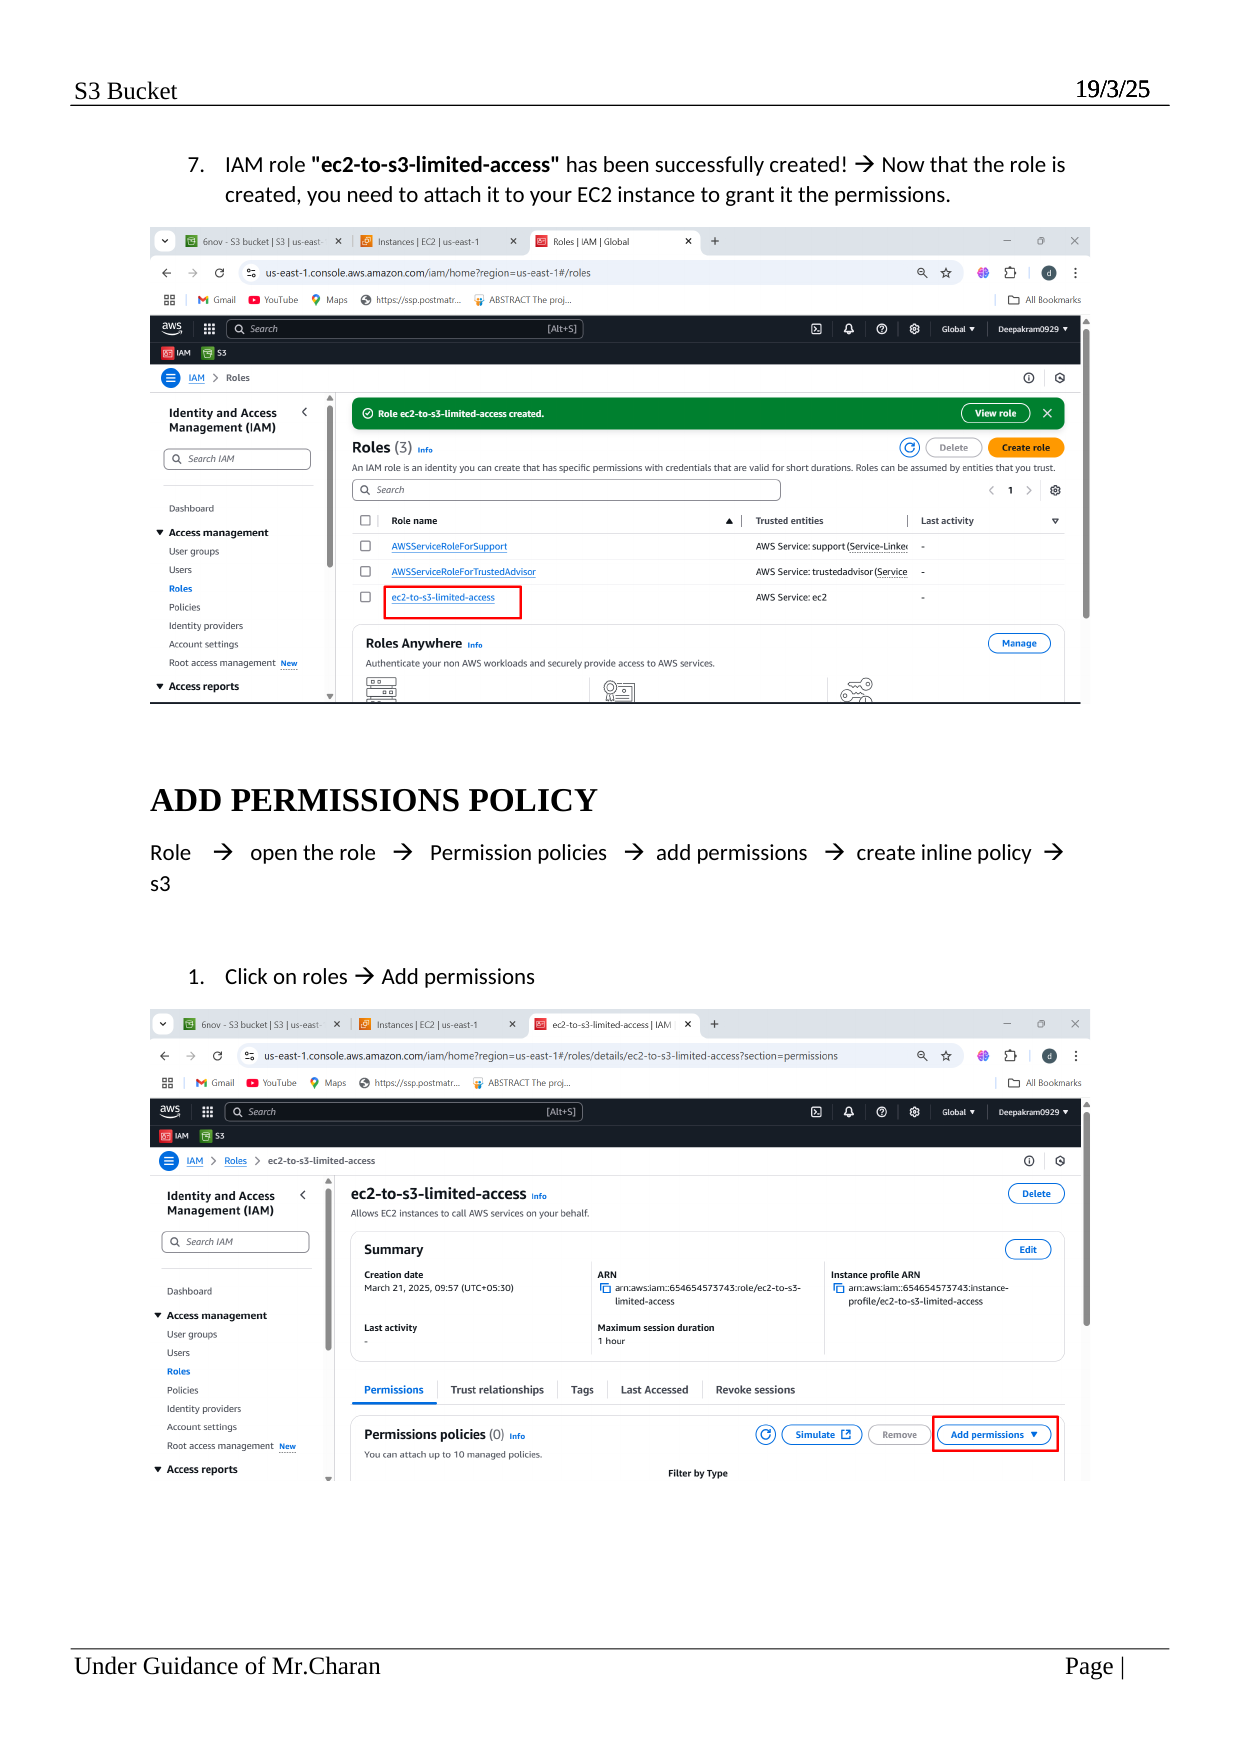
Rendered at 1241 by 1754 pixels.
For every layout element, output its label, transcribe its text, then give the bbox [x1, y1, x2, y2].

picture [150, 1009, 1091, 1481]
list Click on roles Add permissions [187, 962, 1090, 991]
text ADD PERMISSIONS POLICY [150, 781, 1090, 819]
picture [150, 227, 1091, 704]
text Role open the role Permission policies add permissions create inline policy s3 [150, 838, 1090, 897]
list IAM role "ec2-to-s3-limited-access" has been successfully created! Now that the role is created, you need to attach it to your EC2 instance to grant it the permissions. [187, 150, 1090, 208]
